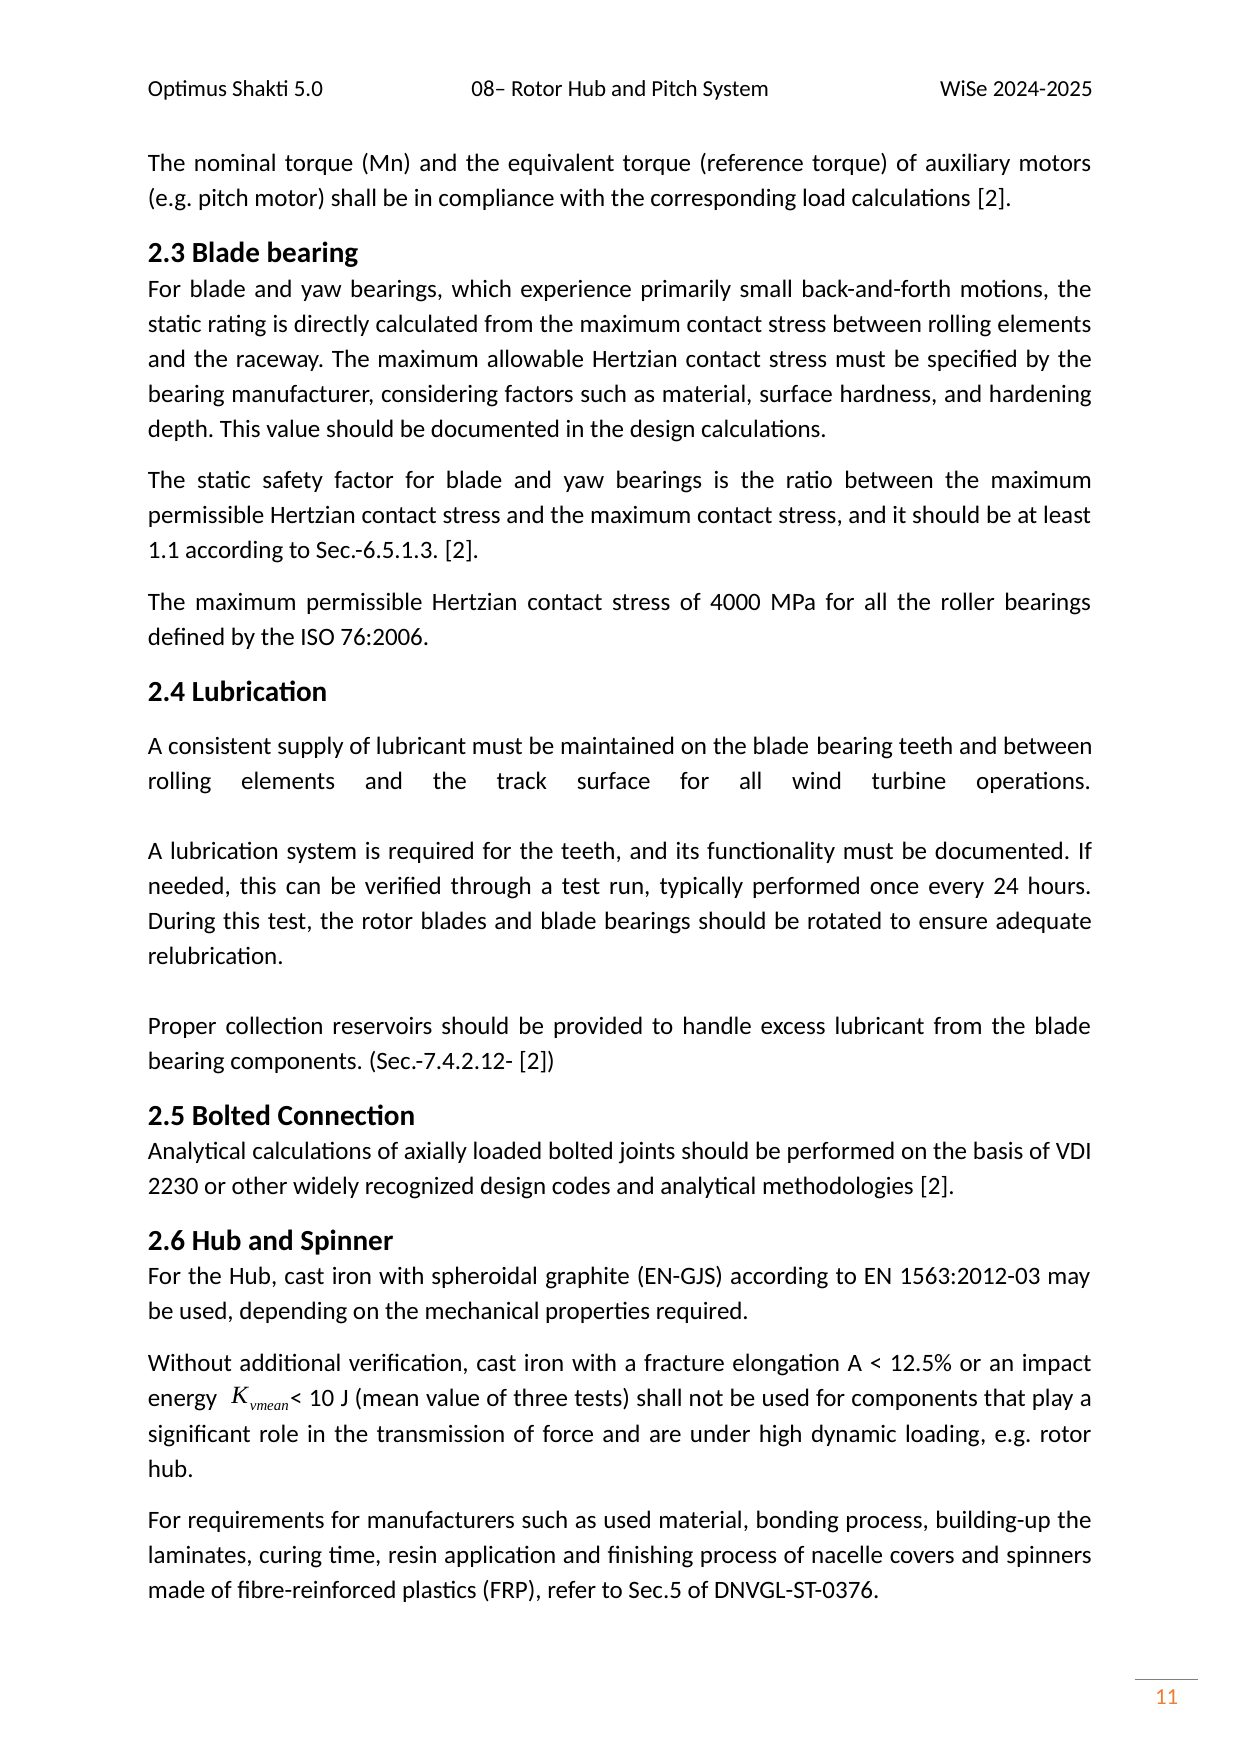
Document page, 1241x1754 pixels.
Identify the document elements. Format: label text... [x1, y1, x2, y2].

text Without additional verification, cast iron with a fracture elongation A < 12.5% or an impact energy < 10 J (mean value of three tests) shall not be used for components that play a significant role in the transmission of force and are under high dynamic loading, e.g. rotor hub. [148, 1347, 1093, 1483]
text For the Hub, cast iron with spheroidal graphite (EN-GJS) according to EN 1563:2012-03 may be used, depending on the mechanical properties required. [148, 1261, 1093, 1326]
subtitle 2.5 Bolted Connection [148, 1097, 1093, 1133]
text For requirements for manufacturers such as used material, bonding process, building-up the laminates, curing time, resin application and finishing process of nacelle covers and spinners made of fibre-reinforced plastics (FRP), refer to Sec.5 of DNVGL-ST-0376. [148, 1505, 1093, 1605]
text Analytical calculations of axially loaded bolted joints should be performed on the basis of VDI 2230 or other widely recognized design codes and analytical methodologies. [148, 1135, 1093, 1201]
text The static safety factor for blade and yaw bearings is the ratio between the maximum permissible Hertzian contact stress and the maximum contact stress, and it should be at least 1.1 according to Sec.-6.5.1.3.. [148, 464, 1093, 565]
text The maximum permissible Hertzian contact stress of 4000 MPa for all the roller bearings defined by the ISO 76:2006. [148, 586, 1093, 652]
subtitle 2.3 Blade bearing [148, 234, 1093, 270]
text For blade and yaw bearings, which experience primarily small back-and-forth motions, the static rating is directly calculated from the maximum contact stress between rolling elements and the raceway. The maximum allowable Hertzian contact stress must be specified by the bearing manufacturer, considering factors such as material, surface hardness, and hardening depth. This value should be documented in the design calculations. [148, 273, 1093, 443]
subtitle 2.6 Hub and Spinner [148, 1222, 1093, 1258]
text A consistent supply of lubricant must be maintained on the blade bearing teeth and between rolling elements and the track surface for all wind turbine operations. A lubrication system is required for the teeth, and its functionality must be documented. If needed, this can be verified through a test run, typically performed once every 24 hours. During this test, the rotor blades and blade bearings should be rotated to ensure adequate relubrication. Proper collection reservoirs should be provided to handle excess lubricant from the blade bearing components. (Sec.-7.4.2.12-) [148, 730, 1093, 1076]
text 2.4 Lubrication [148, 673, 1093, 708]
text The nominal torque (Mn) and the equivalent torque (reference torque) of auxiliary motors (e.g. pitch motor) shall be in compliance with the corresponding load calculations. [148, 148, 1093, 213]
